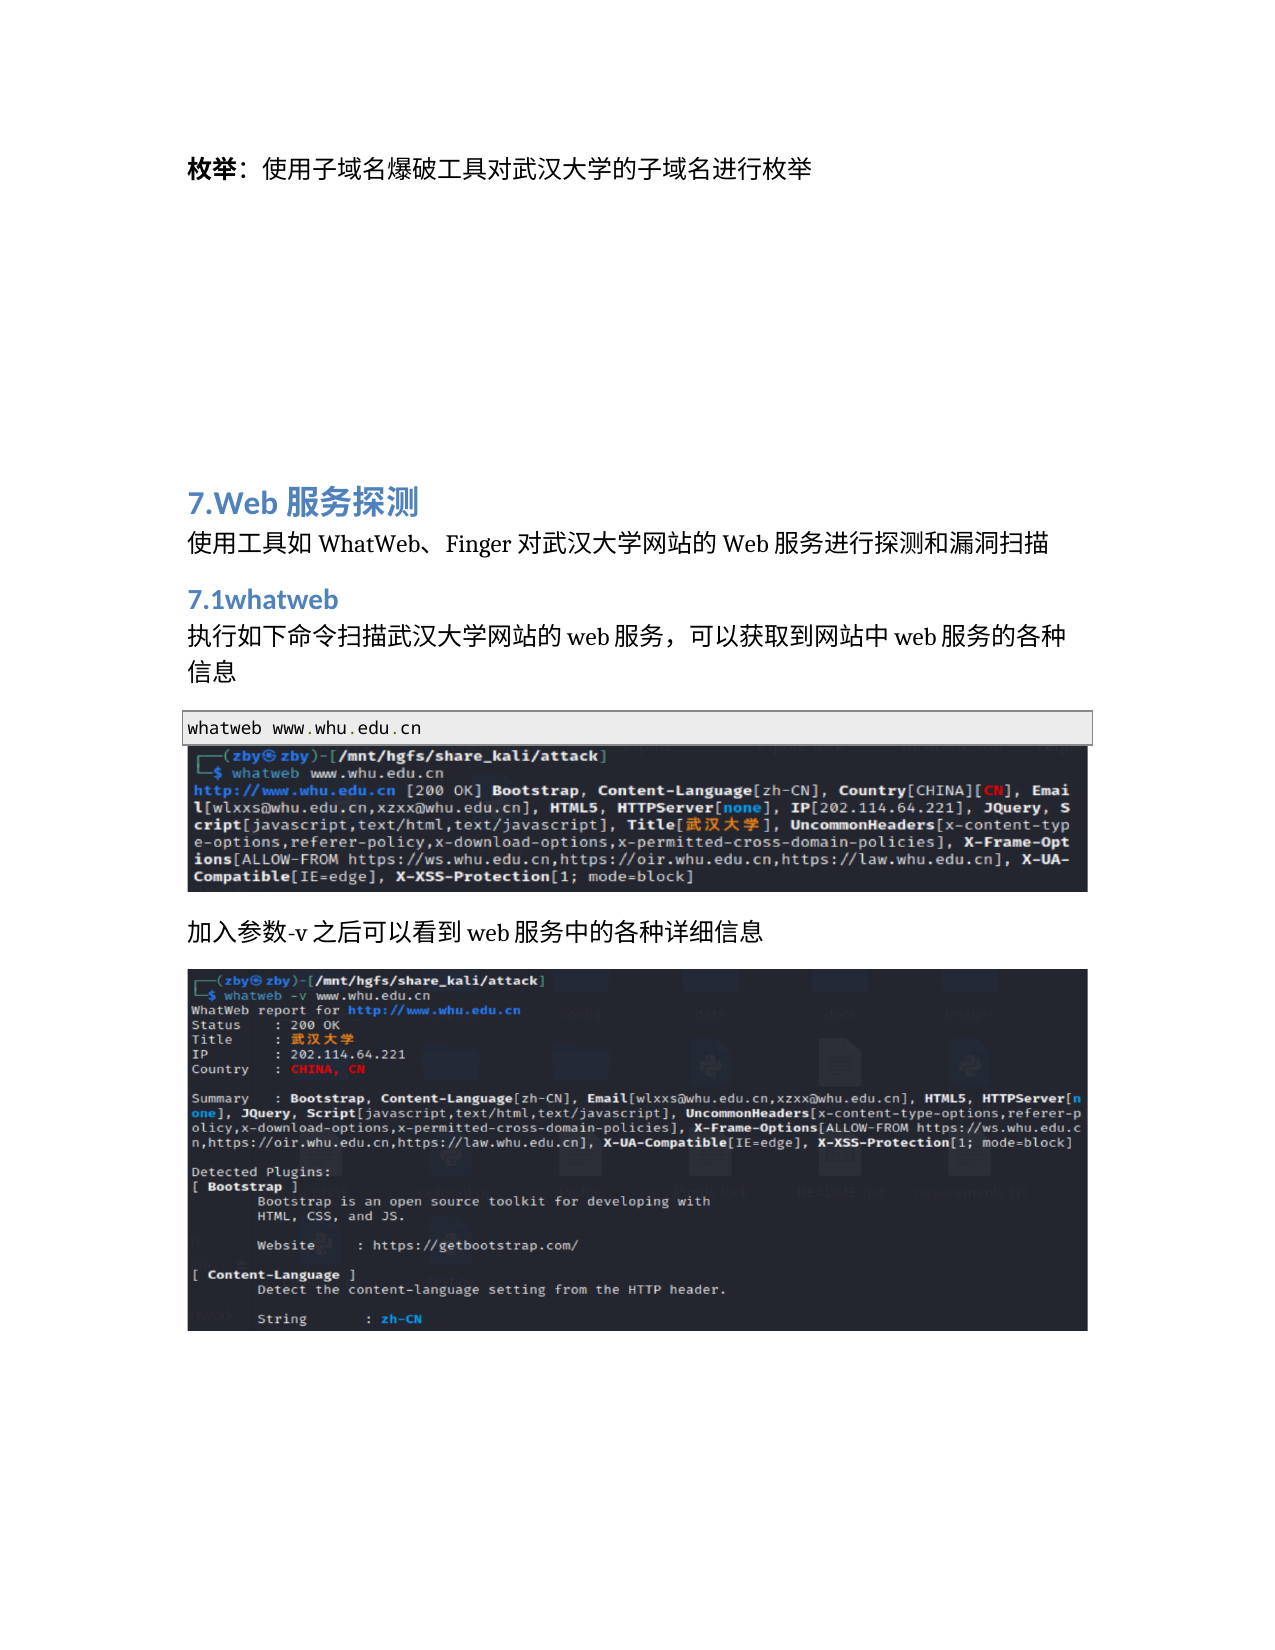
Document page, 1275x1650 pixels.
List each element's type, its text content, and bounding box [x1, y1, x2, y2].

text whatweb www.whu.edu.cn [183, 712, 1092, 744]
text 枚举：使用子域名爆破工具对武汉大学的子域名进行枚举 [187, 150, 1087, 186]
text 加入参数-v之后可以看到web服务中的各种详细信息 [187, 913, 1087, 949]
subtitle 7.Web 服务探测 [187, 476, 1087, 524]
text 执行如下命令扫描武汉大学网站的web服务，可以获取到网站中web服务的各种信息 [187, 617, 1087, 689]
text 使用工具如 WhatWeb、Finger 对武汉大学网站的 Web 服务进行探测和漏洞扫描 [187, 524, 1087, 560]
picture [187, 969, 1088, 1331]
picture [187, 746, 1088, 892]
subtitle 7.1whatweb [187, 581, 1087, 617]
